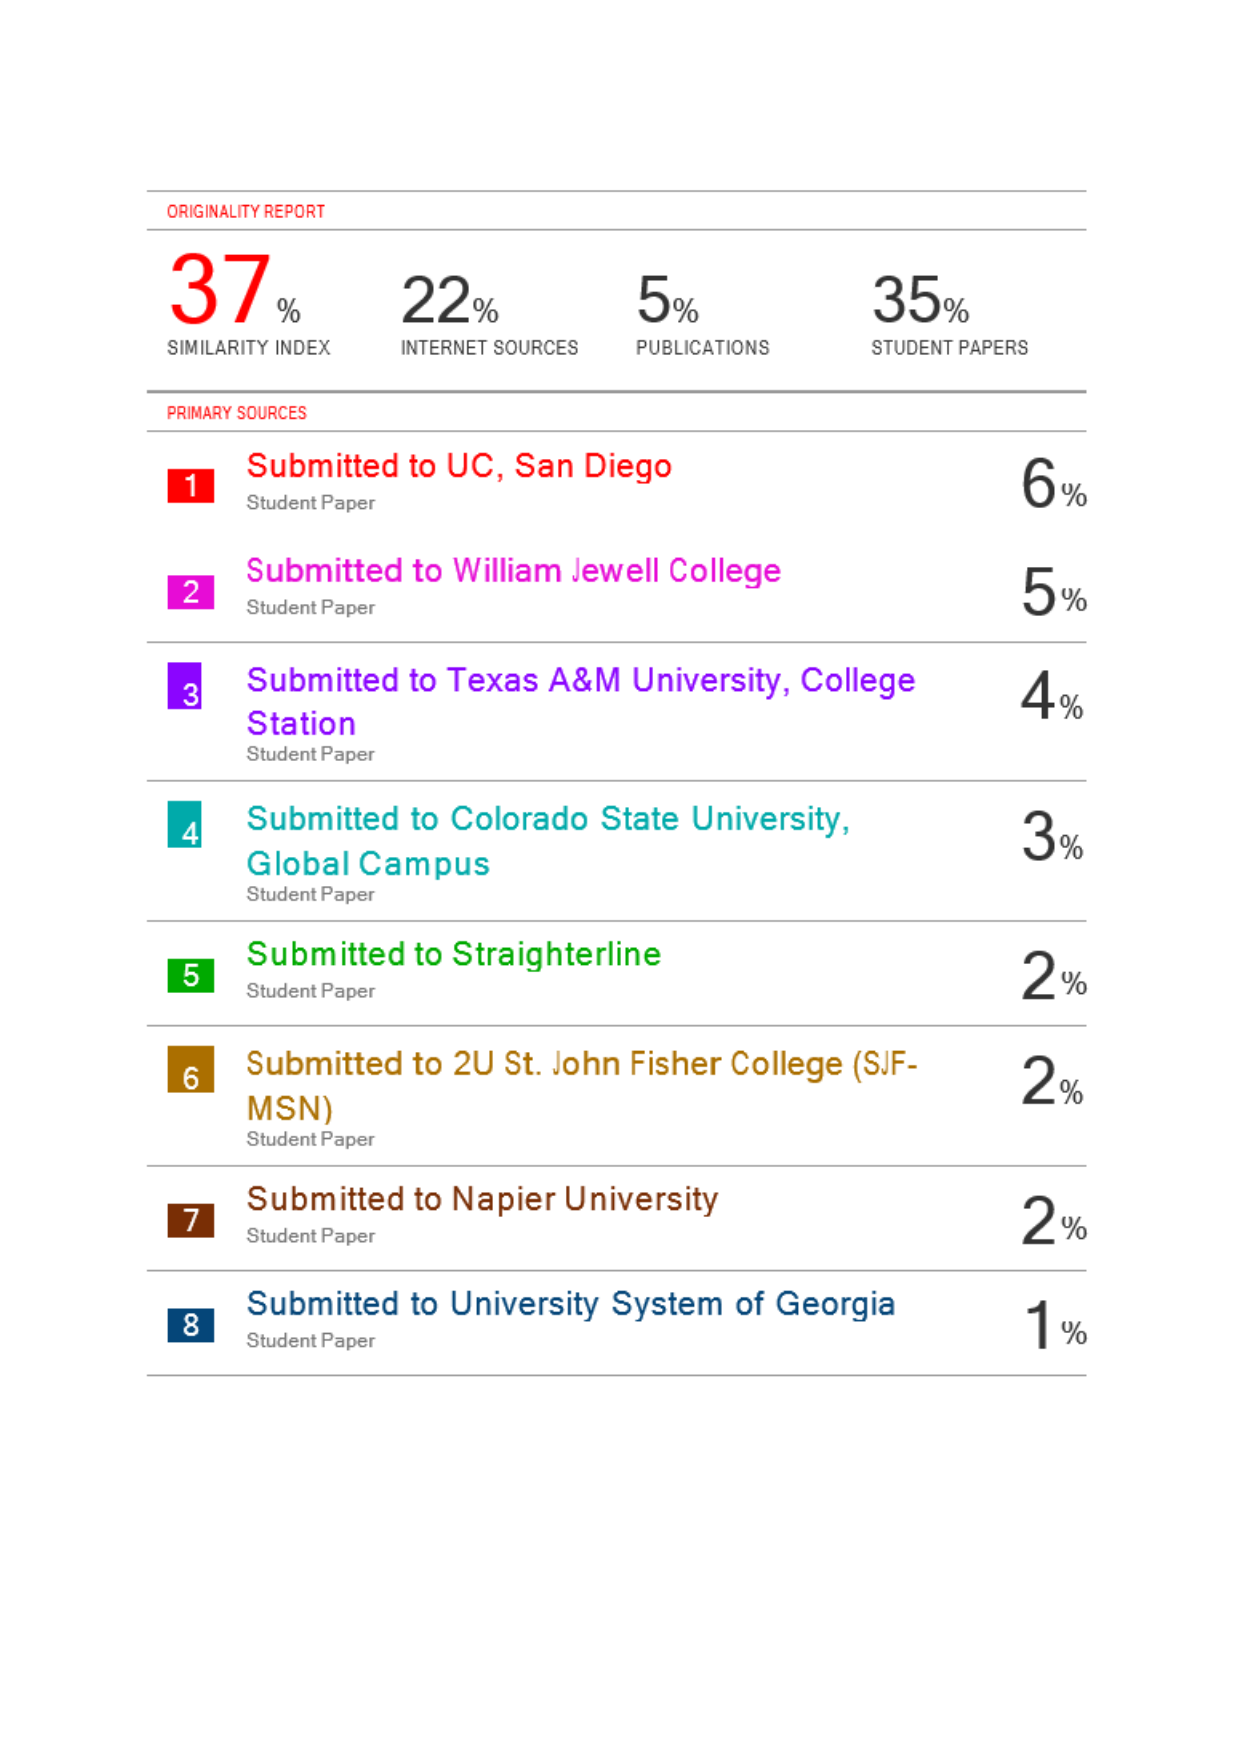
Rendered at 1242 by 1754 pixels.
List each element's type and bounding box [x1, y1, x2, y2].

picture [112, 168, 1130, 1449]
